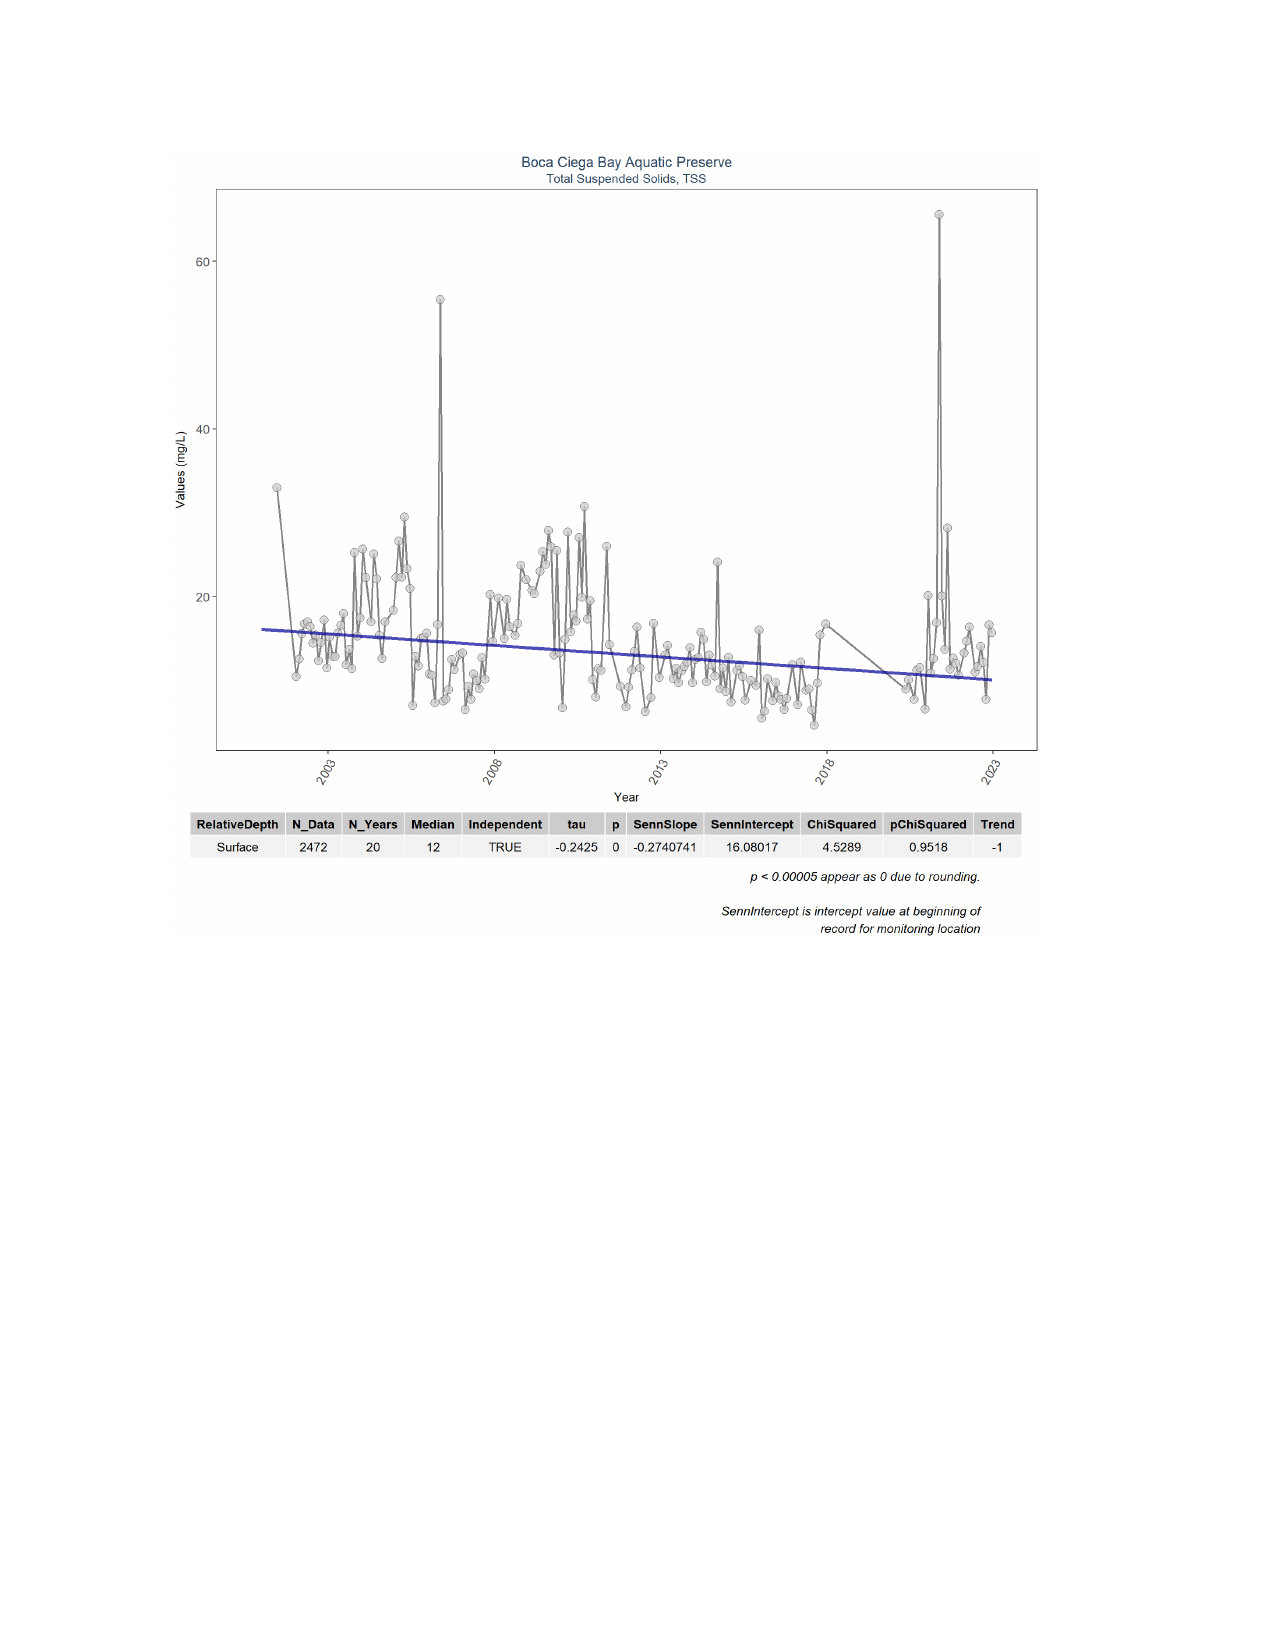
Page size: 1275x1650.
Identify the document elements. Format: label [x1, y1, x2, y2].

picture [168, 150, 1044, 938]
